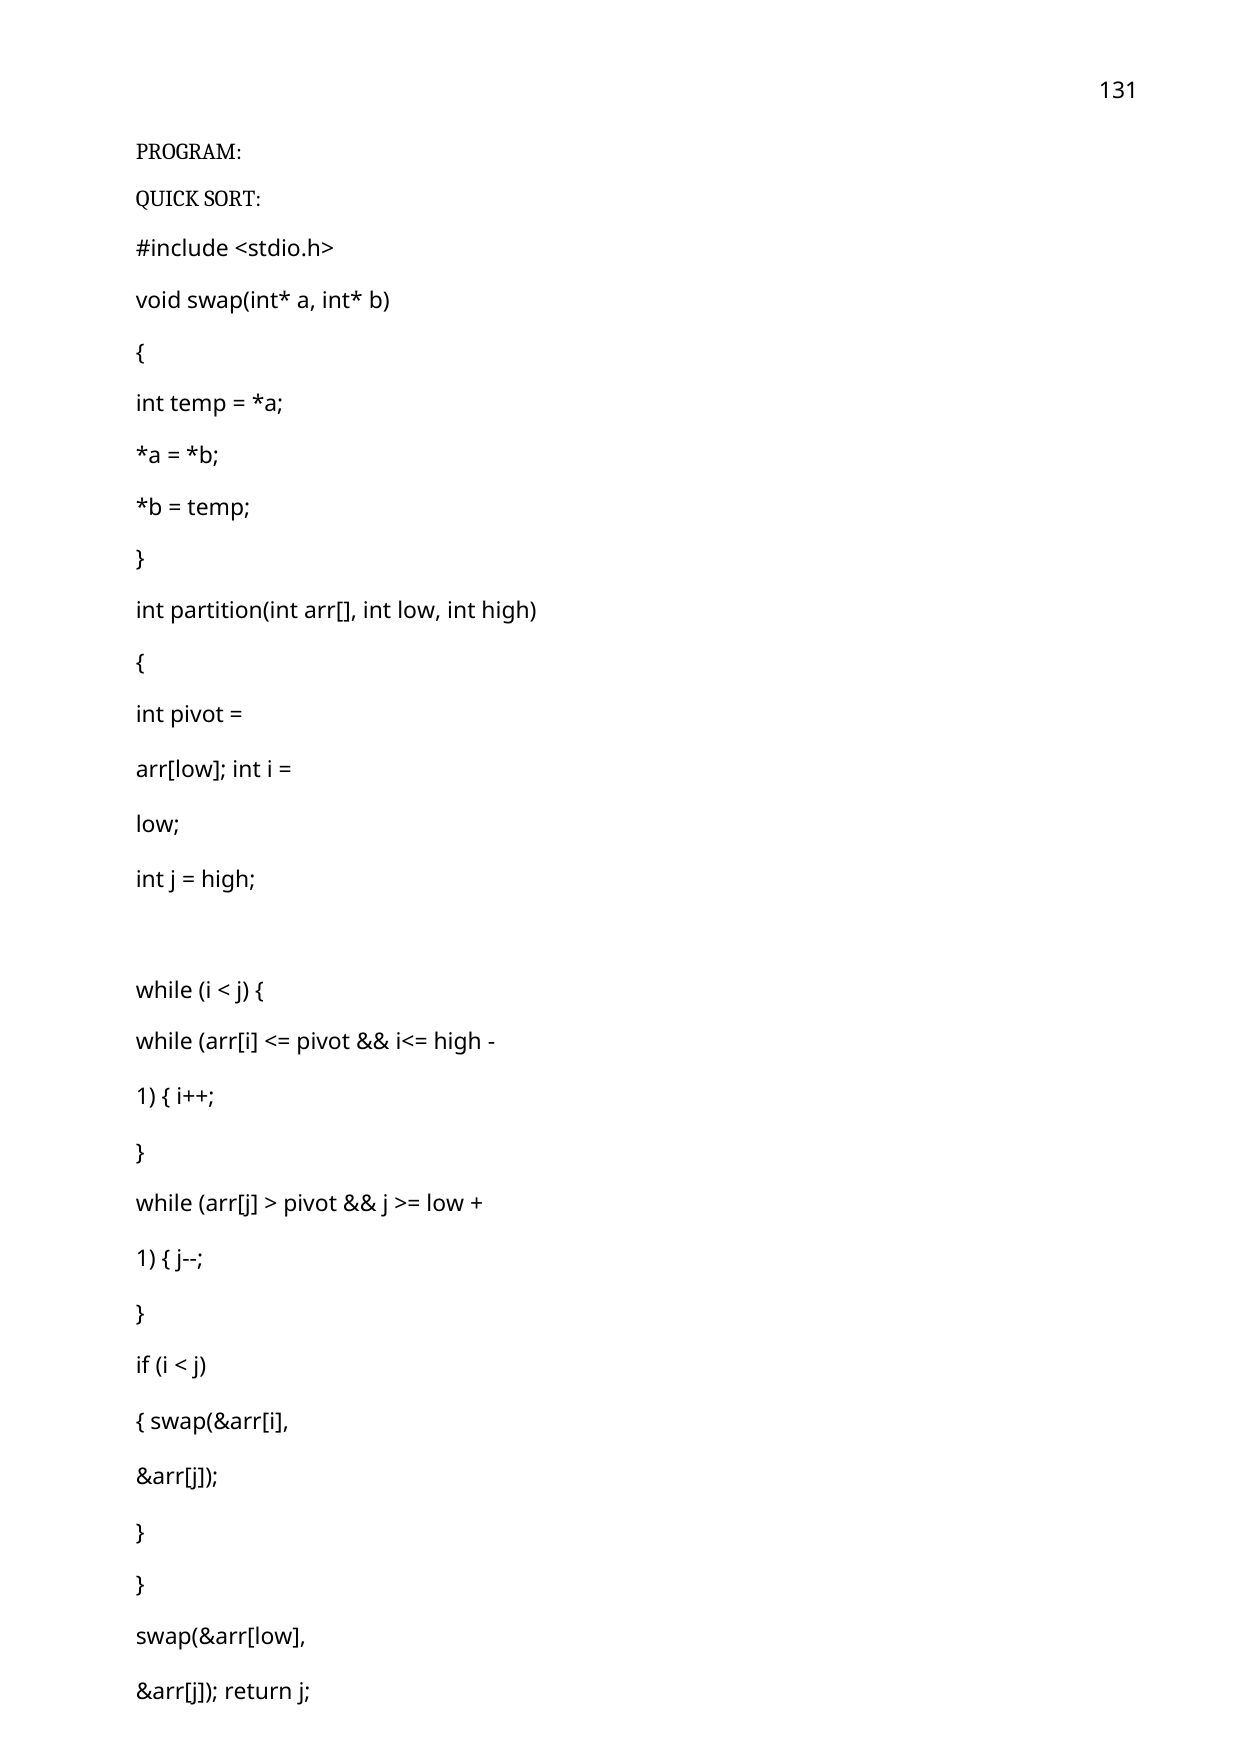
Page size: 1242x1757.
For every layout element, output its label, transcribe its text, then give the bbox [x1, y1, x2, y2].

text { [136, 646, 1162, 677]
text while (arr[j] > pivot && j >= low + 1) { j--; [136, 1187, 506, 1273]
text { [136, 336, 1162, 367]
text while (arr[i] <= pivot && i<= high - 1) { i++; [136, 1025, 517, 1111]
text } [136, 1135, 1162, 1167]
text *b = temp; [136, 491, 1162, 522]
text } [136, 1297, 1162, 1328]
text *a = *b; [136, 439, 1162, 470]
text int j = high; [136, 863, 1162, 894]
text int partition(int arr[], int low, int high) [136, 594, 1162, 625]
text } [136, 1568, 1162, 1600]
text int temp = *a; [136, 387, 1162, 418]
text while (i < j) { [136, 973, 1162, 1005]
text } [136, 542, 1162, 573]
text if (i < j) { swap(&arr[i], &arr[j]); [136, 1349, 347, 1491]
text int pivot = arr[low]; int i = low; [136, 697, 324, 839]
text #include <stdio.h> [136, 232, 1162, 264]
text PROGRAM: [136, 139, 1162, 165]
text swap(&arr[low], &arr[j]); return j; [136, 1620, 377, 1706]
text QUICK SORT: [136, 186, 1162, 212]
text void swap(int* a, int* b) [136, 284, 1162, 315]
text } [136, 1516, 1162, 1547]
